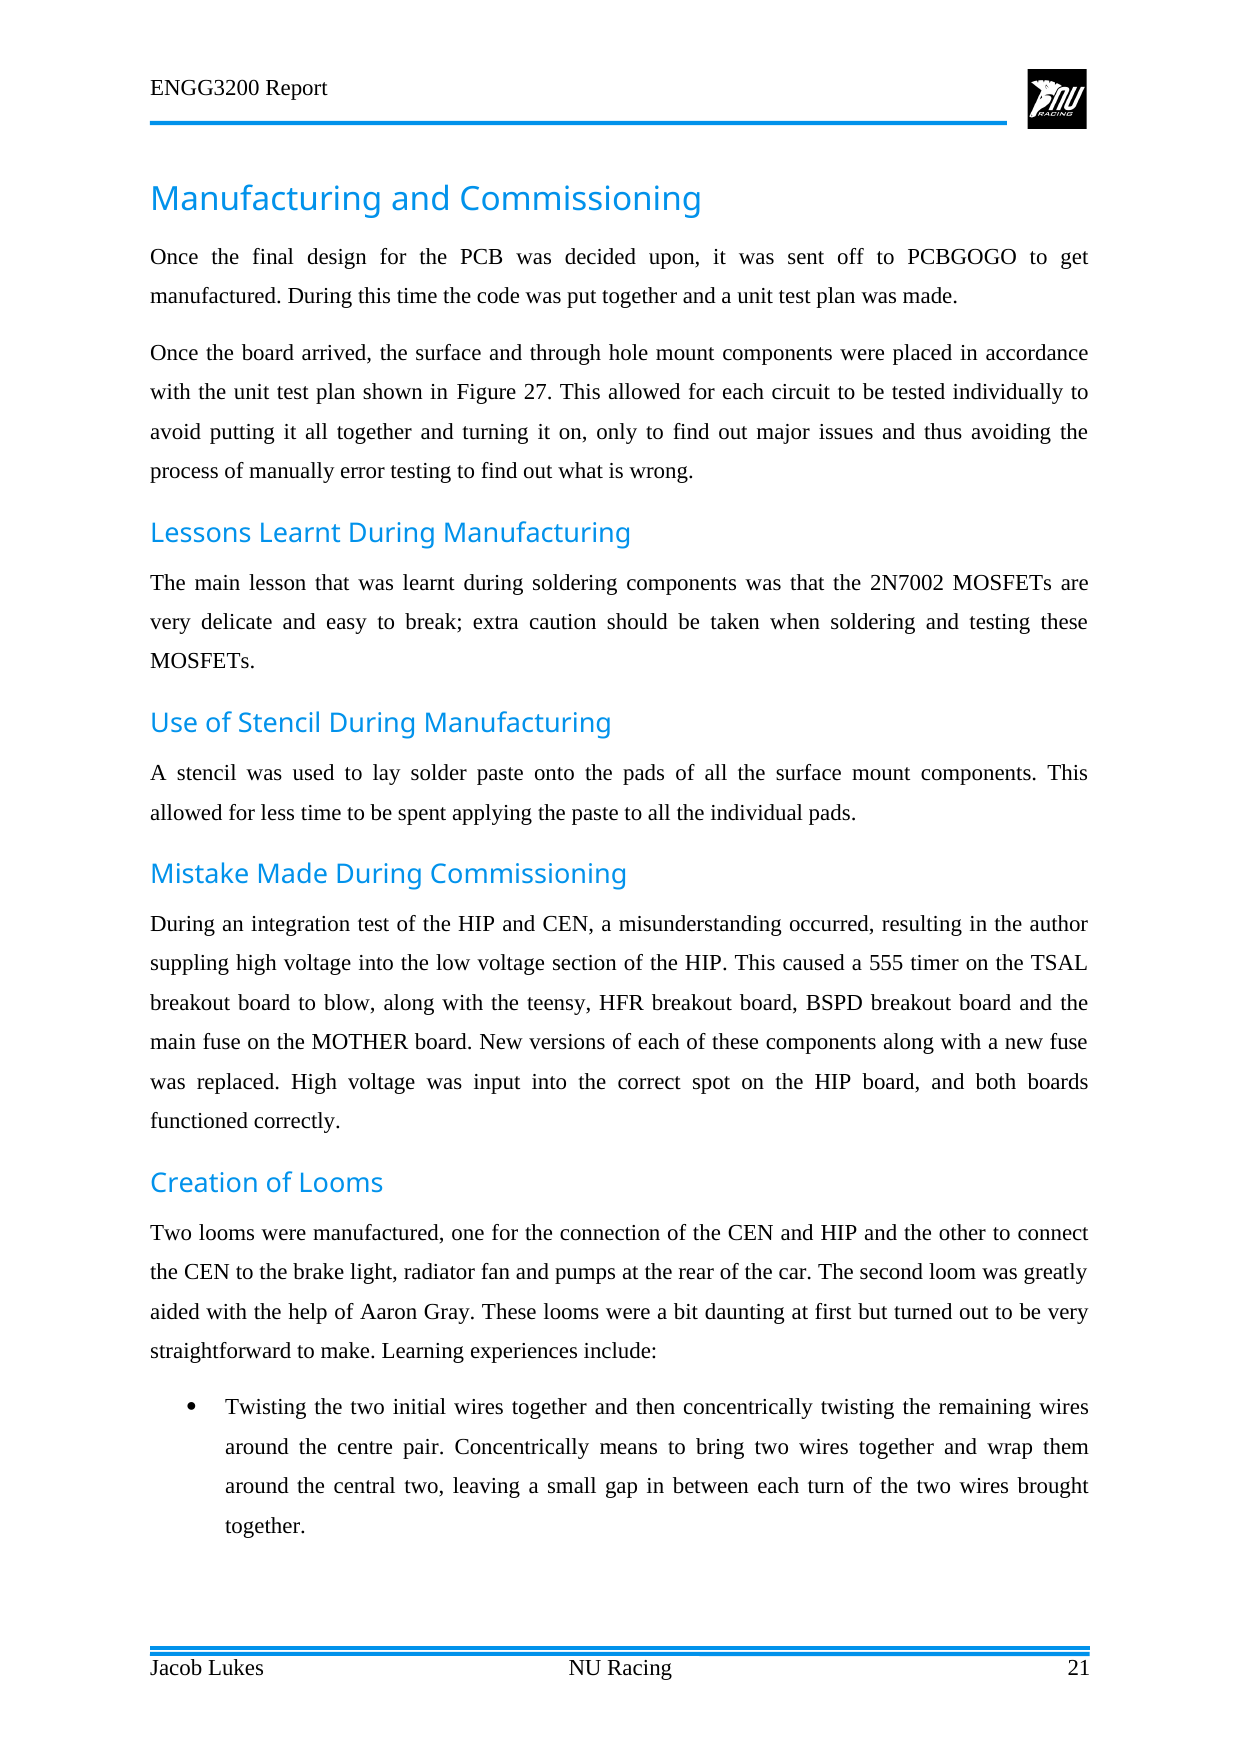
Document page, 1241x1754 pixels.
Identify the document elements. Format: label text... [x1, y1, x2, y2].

text The main lesson that was learnt during soldering components was that the 2N7002 MOSFETs are very delicate and easy to break; extra caution should be taken when soldering and testing these MOSFETs. [150, 569, 1090, 674]
text Once the board arrived, the surface and through hole mount components were placed in accordance with the unit test plan shown in Figure 27. This allowed for each circuit to be tested individually to avoid putting it all together and turning it on, only to find out major issues and thus avoiding the process of manually error testing to find out what is wrong. [150, 339, 1090, 483]
text Once the final design for the PCB was decided upon, it was sent off to PCBGOGO to get manufactured. During this time the code was put together and a unit test plan was made. [150, 243, 1090, 309]
text A stencil was used to lay solder paste onto the pads of all the surface mount components. This allowed for less time to be spent applying the paste to all the individual pads. [150, 759, 1090, 825]
picture [1027, 69, 1087, 129]
subtitle Manufacturing and Commissioning [150, 175, 1090, 220]
subtitle Mistake Made During Commissioning [150, 855, 1090, 892]
text Two looms were manufactured, one for the connection of the CEN and HIP and the other to connect the CEN to the brake light, radiator fan and pumps at the rear of the car. The second loom was greatly aided with the help of Aaron Gray. These looms were a bit daunting at first but turned out to be very straightforward to make. Learning experiences include: [150, 1219, 1090, 1364]
subtitle Creation of Looms [150, 1163, 1090, 1200]
text During an integration test of the HIP and CEN, a misunderstanding occurred, resulting in the author suppling high voltage into the low voltage section of the HIP. This caused a 555 timer on the TSAL breakout board to blow, along with the teensy, HFR breakout board, BSPD breakout board and the main fuse on the MOTHER board. New versions of each of these components along with a new fuse was replaced. High voltage was input into the correct spot on the HIP board, and both boards functioned correctly. [150, 910, 1090, 1134]
list Twisting the two initial wires together and then concentrically twisting the remaining wires around the centre pair. Concentrically means to bring two wires together and wrap them around the central two, leaving a small gap in between each turn of the two wires brought together. [187, 1393, 1090, 1538]
subtitle Use of Stencil During Manufacturing [150, 704, 1090, 741]
subtitle Lessons Learnt During Manufacturing [150, 513, 1090, 550]
